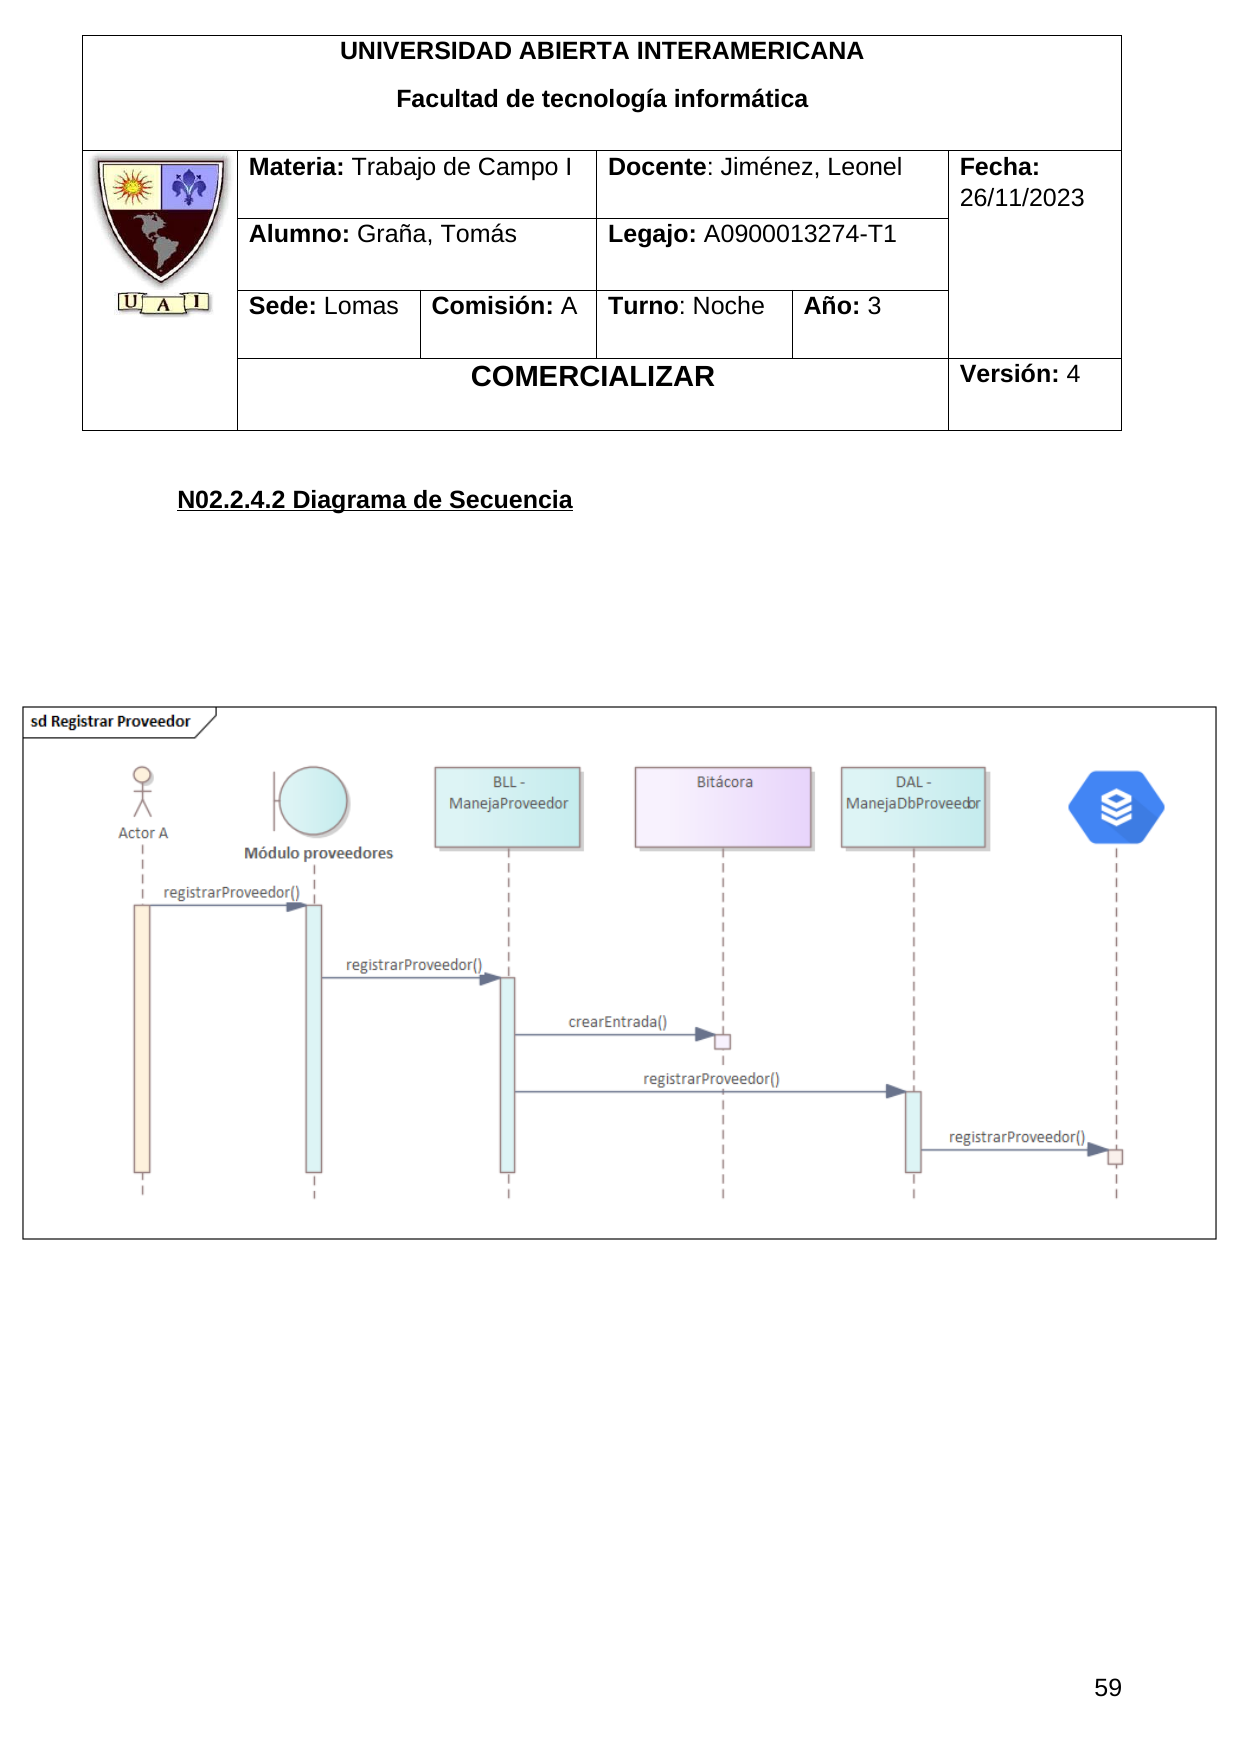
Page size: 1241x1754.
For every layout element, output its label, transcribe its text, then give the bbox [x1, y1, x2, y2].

subtitle N02.2.4.2 Diagrama de Secuencia [177, 485, 1122, 513]
picture [87, 151, 234, 320]
picture [13, 697, 1225, 1248]
